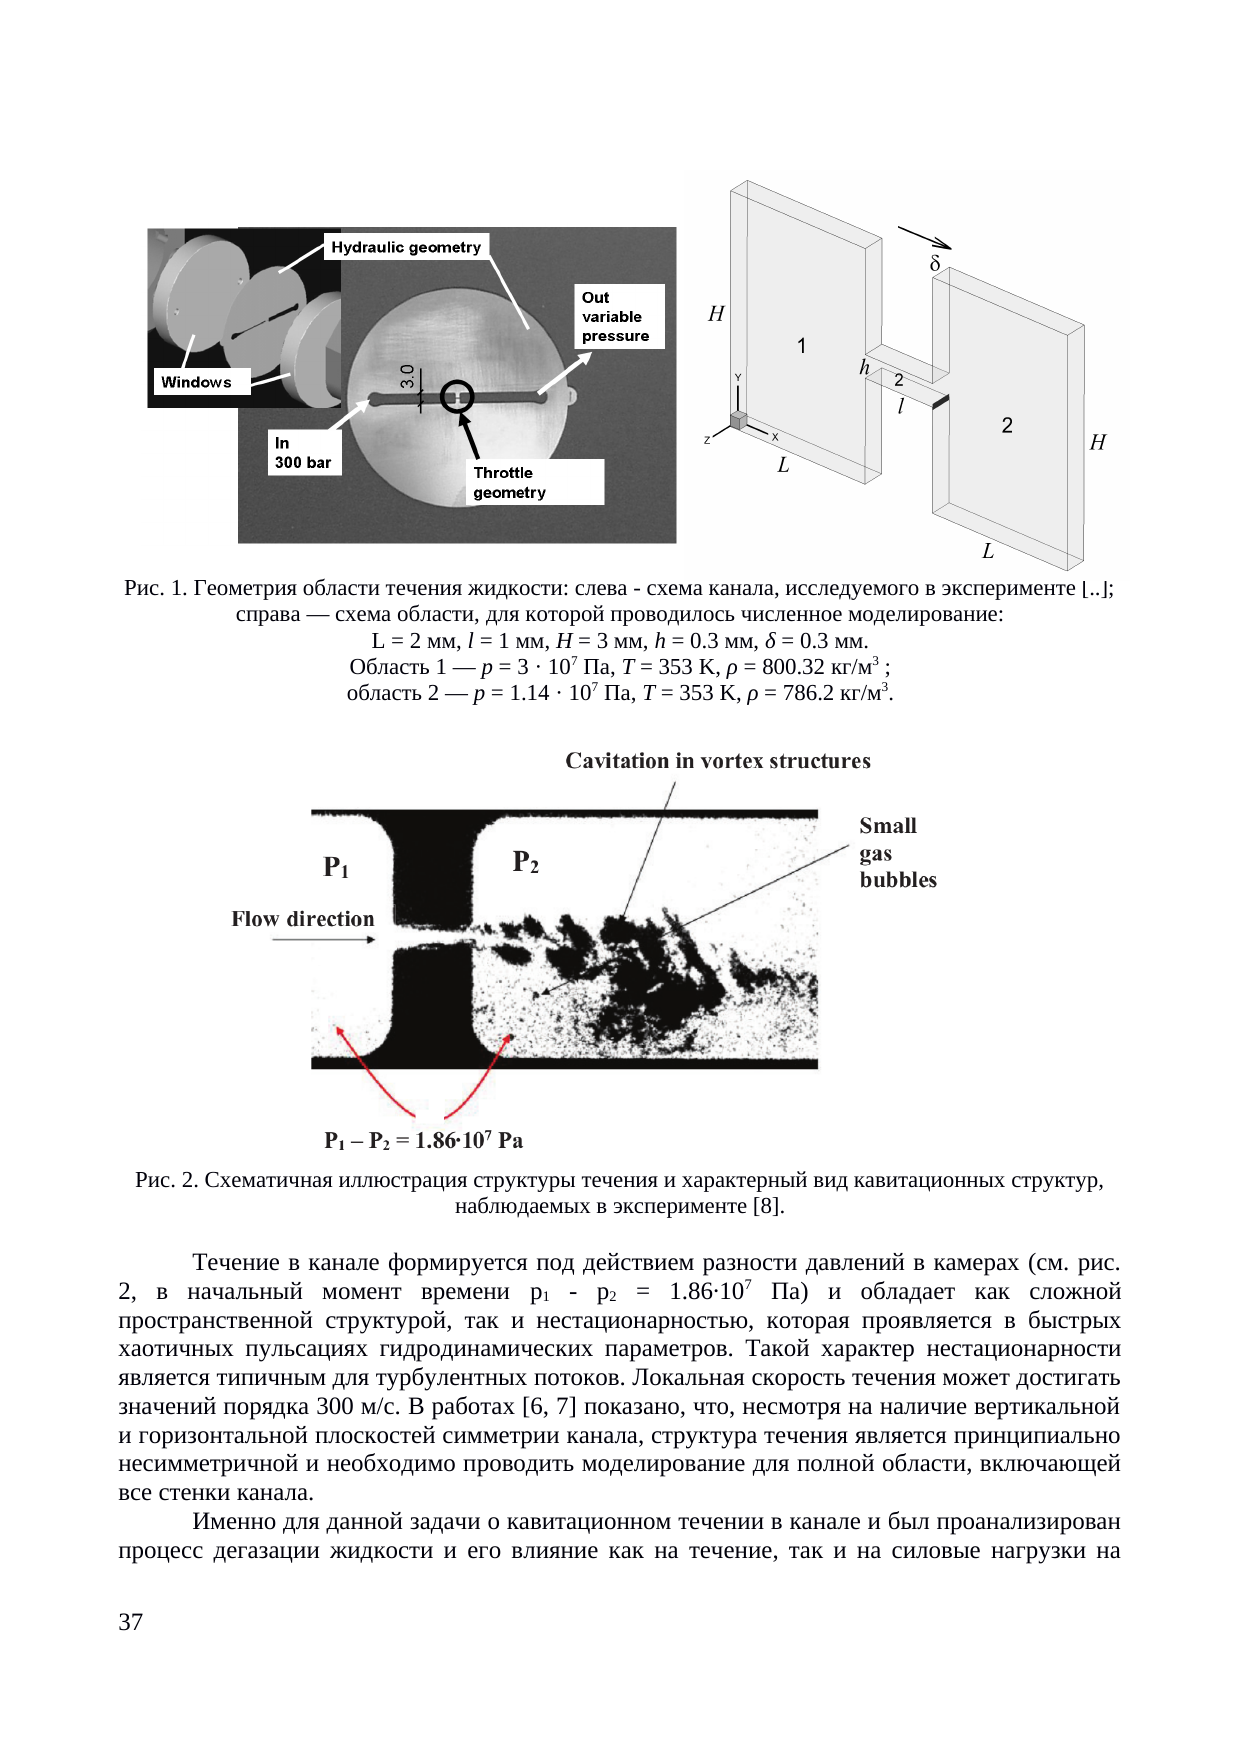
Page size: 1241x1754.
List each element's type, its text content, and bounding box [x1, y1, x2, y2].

picture [141, 223, 680, 546]
text L = 2 мм, l = 1 мм, H = 3 мм, h = 0.3 мм, δ = 0.3 мм. [118, 627, 1122, 653]
text область 2 — p = 1.14 · 107 Па, T = 353 K, ρ = 786.2 кг/м3. [118, 679, 1122, 706]
picture [217, 742, 950, 1156]
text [118, 1506, 1122, 1563]
text Область 1 — p = 3 · 107 Па, T = 353 K, ρ = 800.32 кг/м3 ; [118, 653, 1122, 679]
text Рис. 2. Схематичная иллюстрация структуры течения и характерный вид кавитационных структур, наблюдаемых в эксперименте [8]. [118, 1166, 1122, 1218]
text Течение в канале формируется под действием разности давлений в камерах (см. рис. 2, в начальный момент времени p1 - p2 = 1.86∙107 Па) и обладает как сложной пространственной структурой, так и нестационарностью, которая проявляется в быстрых хаотичных пульсациях гидродинамических параметров. Такой характер нестационарности является типичным для турбулентных потоков. Локальная скорость течения может достигать значений порядка 300 м/с. В работах [6, 7] показано, что, несмотря на наличие вертикальной и горизонтальной плоскостей симметрии канала, структура течения является принципиально несимметричной и необходимо проводить моделирование для полной области, включающей все стенки канала. [118, 1247, 1122, 1506]
text Рис. 1. Геометрия области течения жидкости: слева - схема канала, исследуемого в эксперименте [..]; справа — схема области, для которой проводилось численное моделирование: [118, 574, 1122, 627]
picture [684, 170, 1130, 581]
